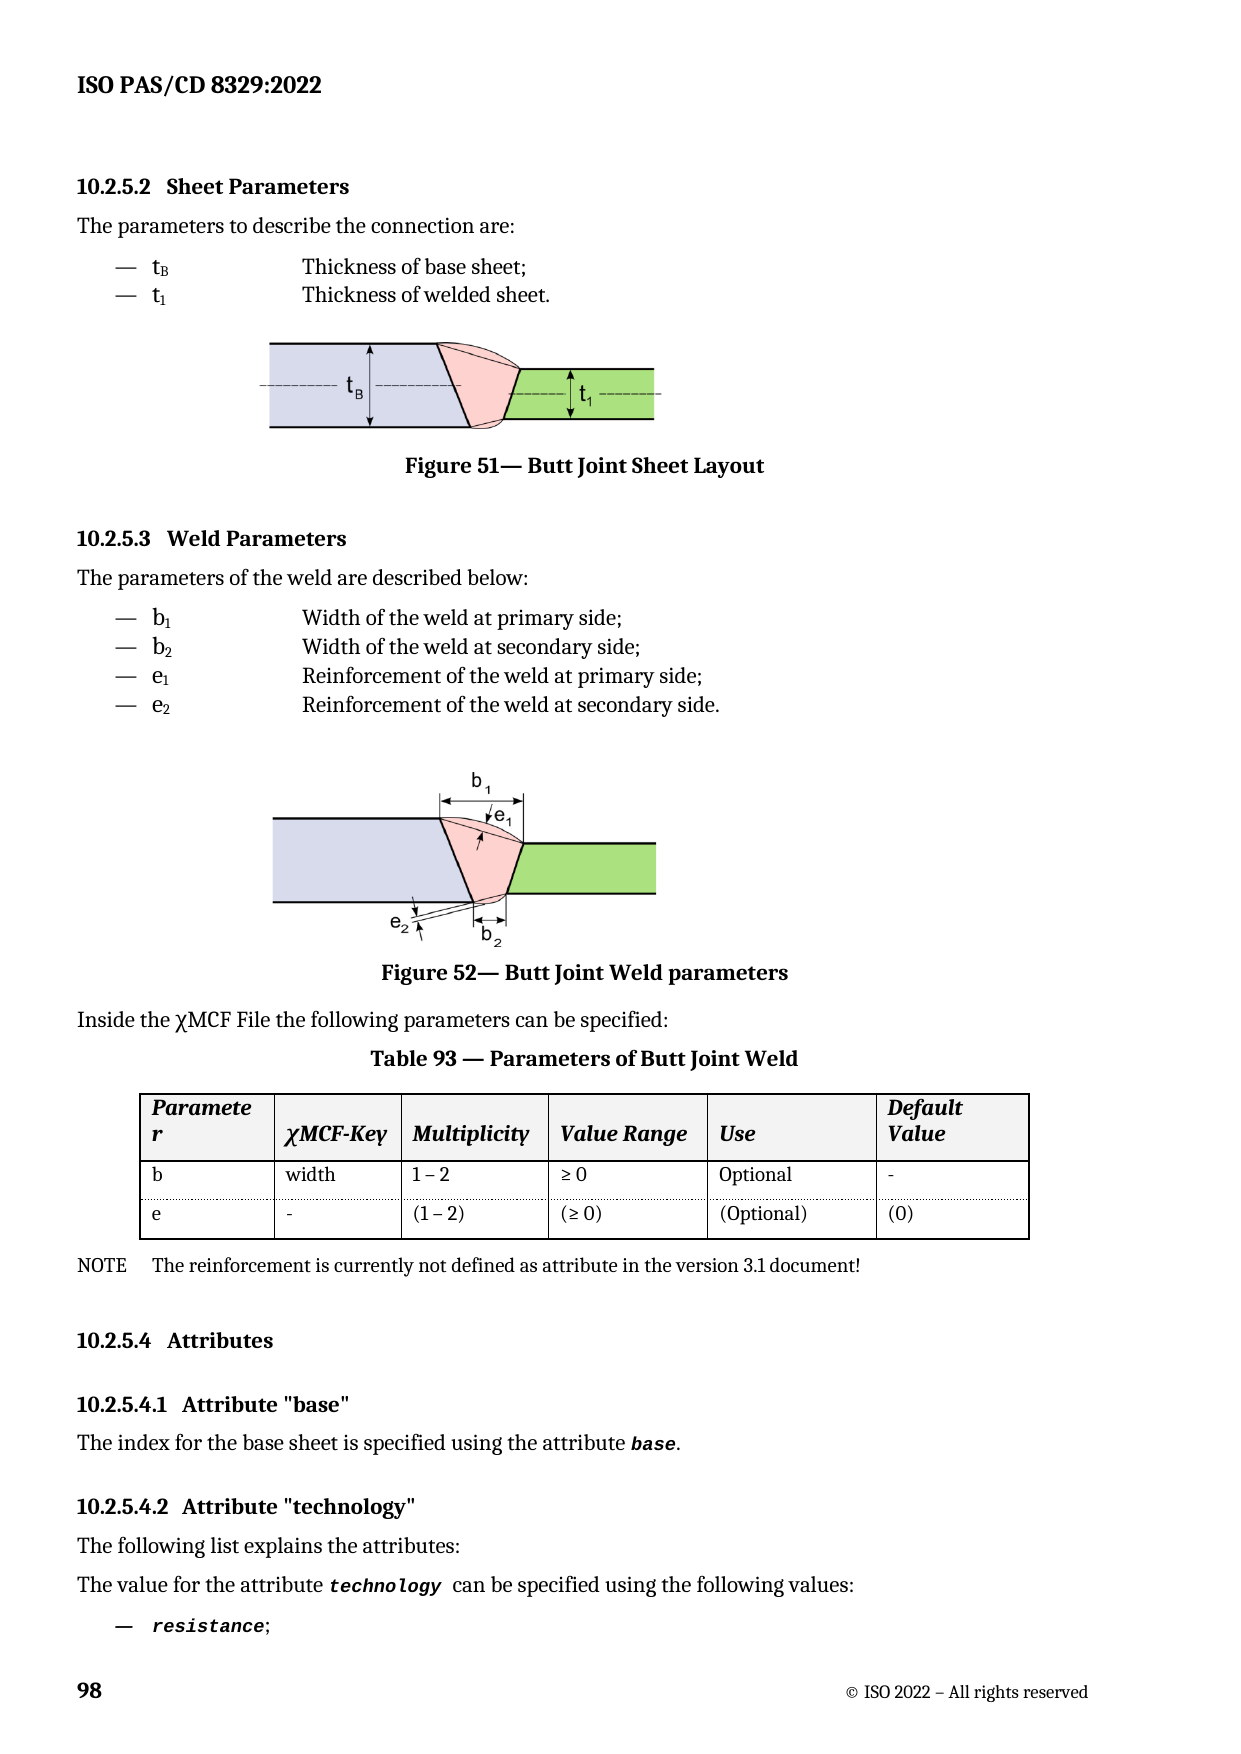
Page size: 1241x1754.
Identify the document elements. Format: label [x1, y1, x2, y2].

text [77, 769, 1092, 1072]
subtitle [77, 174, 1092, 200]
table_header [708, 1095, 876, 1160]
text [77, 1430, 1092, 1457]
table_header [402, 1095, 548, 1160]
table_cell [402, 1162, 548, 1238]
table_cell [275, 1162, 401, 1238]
picture [259, 342, 662, 429]
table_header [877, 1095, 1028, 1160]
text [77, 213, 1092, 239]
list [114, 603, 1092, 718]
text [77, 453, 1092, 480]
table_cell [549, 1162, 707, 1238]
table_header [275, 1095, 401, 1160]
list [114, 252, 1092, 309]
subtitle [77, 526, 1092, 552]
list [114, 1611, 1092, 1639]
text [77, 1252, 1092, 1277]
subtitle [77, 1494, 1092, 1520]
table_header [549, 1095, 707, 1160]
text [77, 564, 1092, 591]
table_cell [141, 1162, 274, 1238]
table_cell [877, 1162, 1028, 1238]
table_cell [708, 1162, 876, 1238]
picture [272, 772, 657, 947]
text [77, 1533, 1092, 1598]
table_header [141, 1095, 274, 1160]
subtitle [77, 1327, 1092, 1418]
